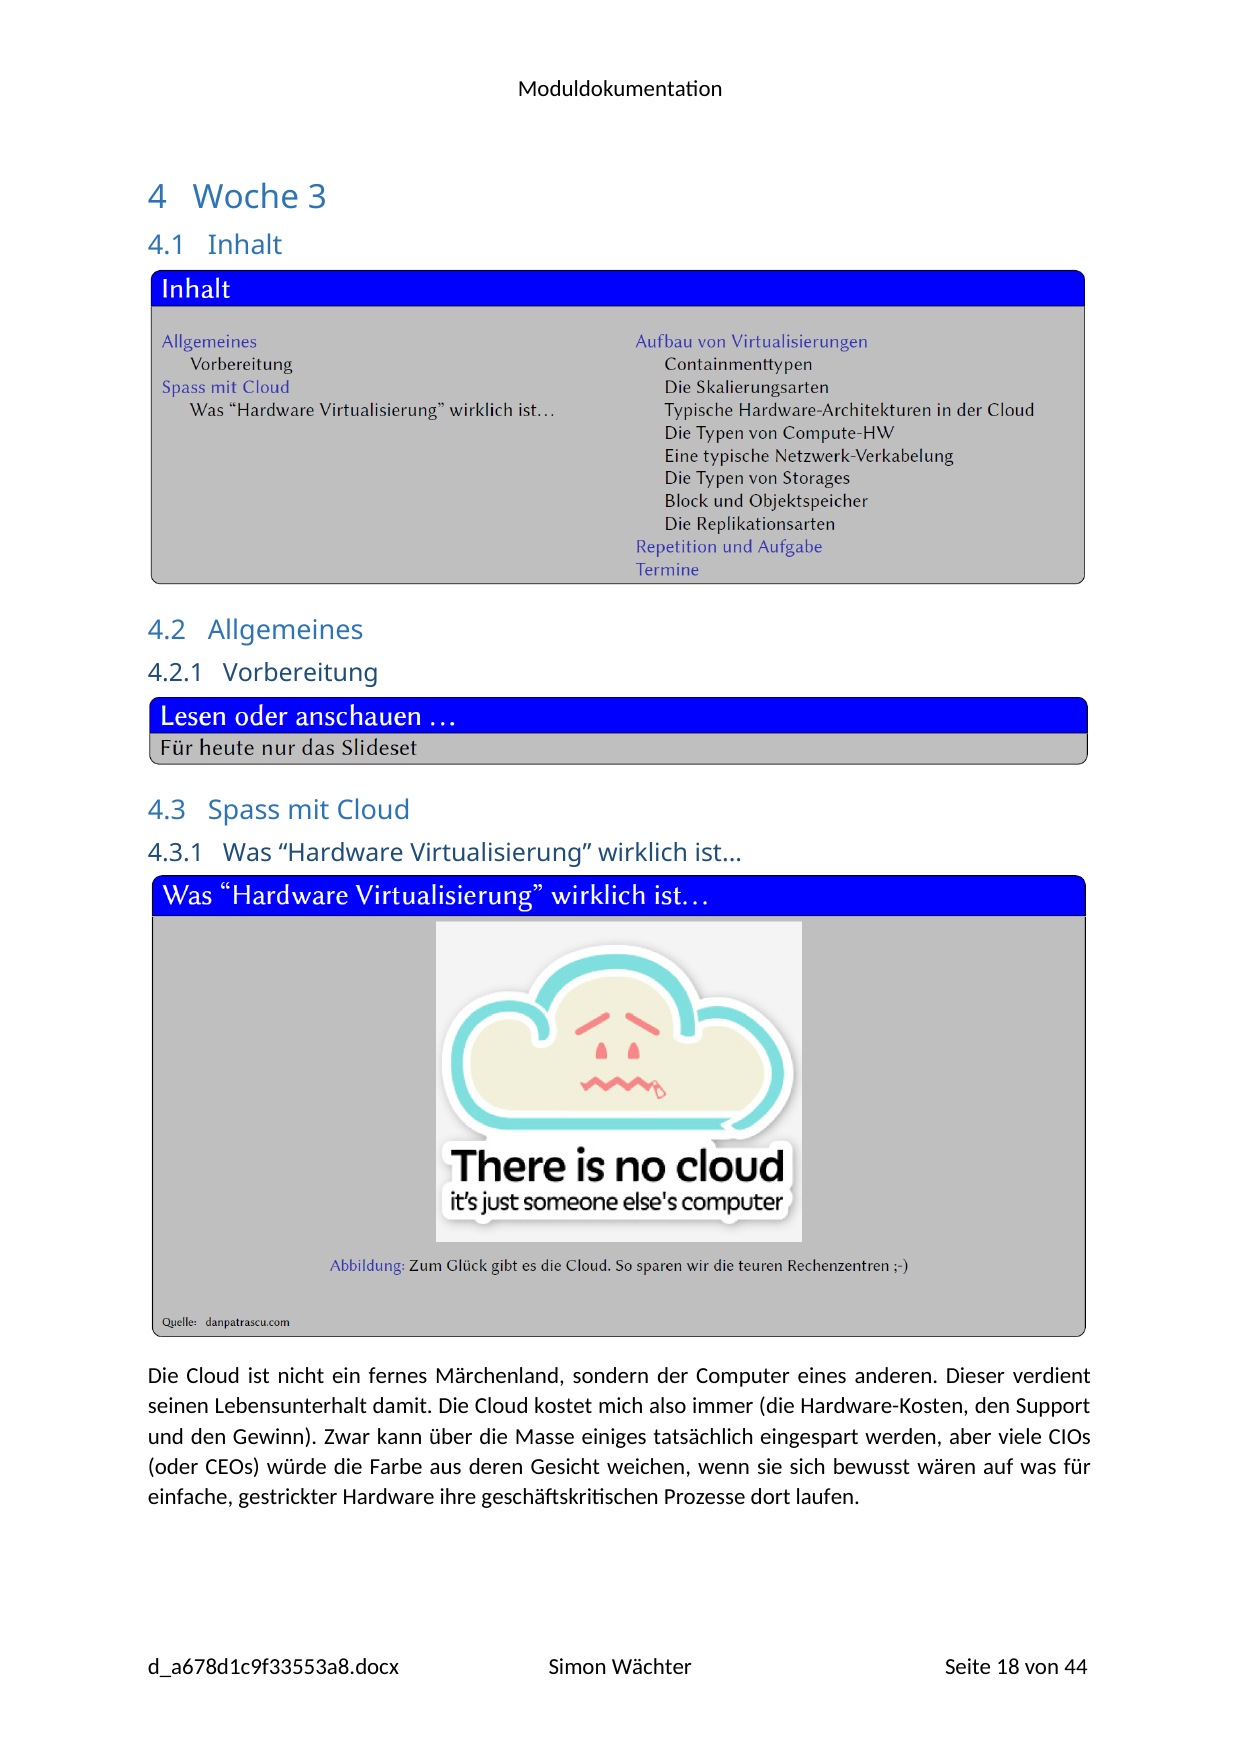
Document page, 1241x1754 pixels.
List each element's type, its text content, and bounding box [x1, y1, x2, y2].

picture [147, 265, 1093, 592]
text Die Cloud ist nicht ein fernes Märchenland, sondern der Computer eines anderen. Dieser verdient seinen Lebensunterhalt damit. Die Cloud kostet mich also immer (die Hardware-Kosten, den Support und den Gewinn). Zwar kann über die Masse einiges tatsächlich eingespart werden, aber viele CIOs (oder CEOs) würde die Farbe aus deren Gesicht weichen, wenn sie sich bewusst wären auf was für einfache, gestrickter Hardware ihre geschäftskritischen Prozesse dort laufen. [148, 1361, 1093, 1510]
subtitle Allgemeines [148, 611, 1093, 647]
subtitle Inhalt [148, 226, 1093, 263]
subtitle Was “Hardware Virtualisierung” wirklich ist... [148, 834, 1093, 868]
subtitle Spass mit Cloud [148, 790, 1093, 827]
subtitle Vorbereitung [148, 654, 1093, 688]
picture [147, 691, 1093, 772]
picture [147, 871, 1093, 1343]
subtitle Woche 3 [148, 173, 1093, 218]
